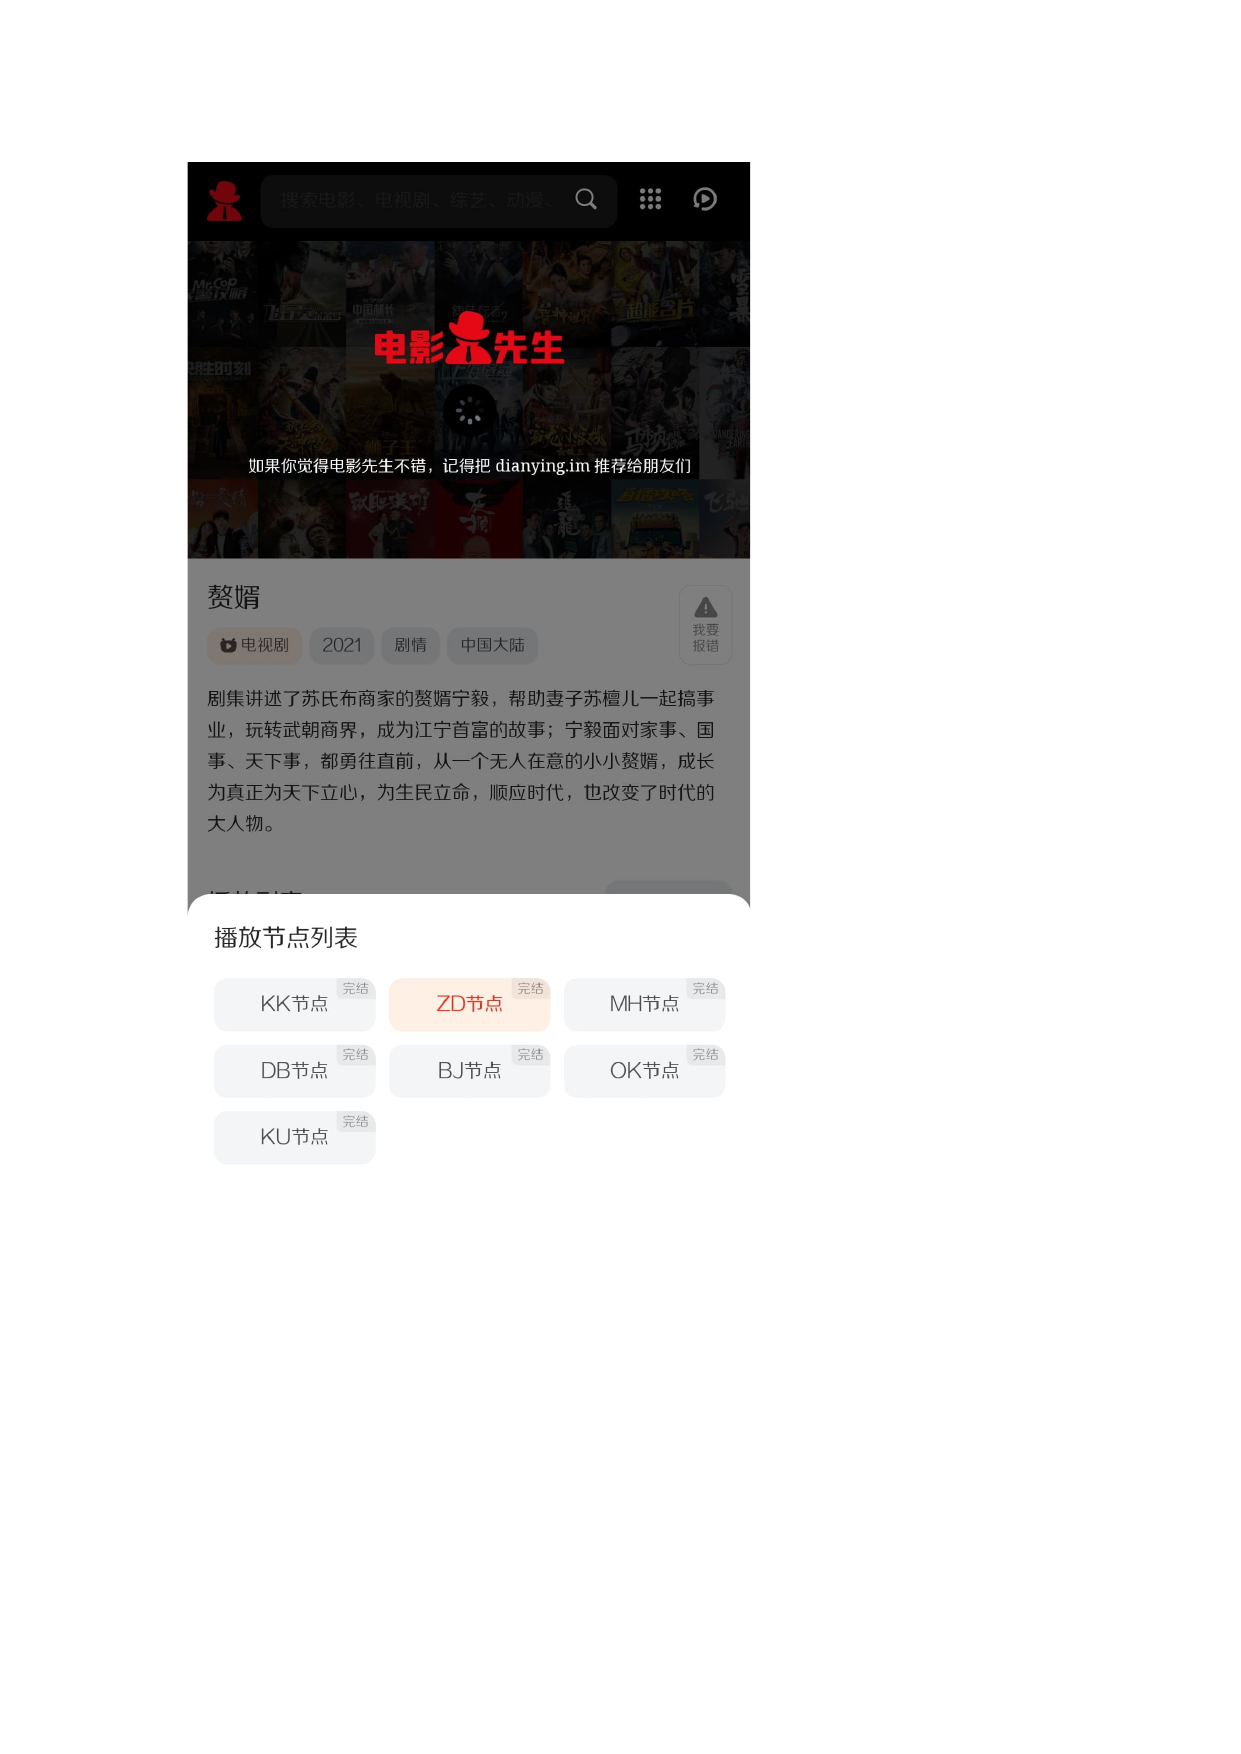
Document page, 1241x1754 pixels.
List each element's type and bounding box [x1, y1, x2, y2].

picture [187, 162, 751, 1381]
